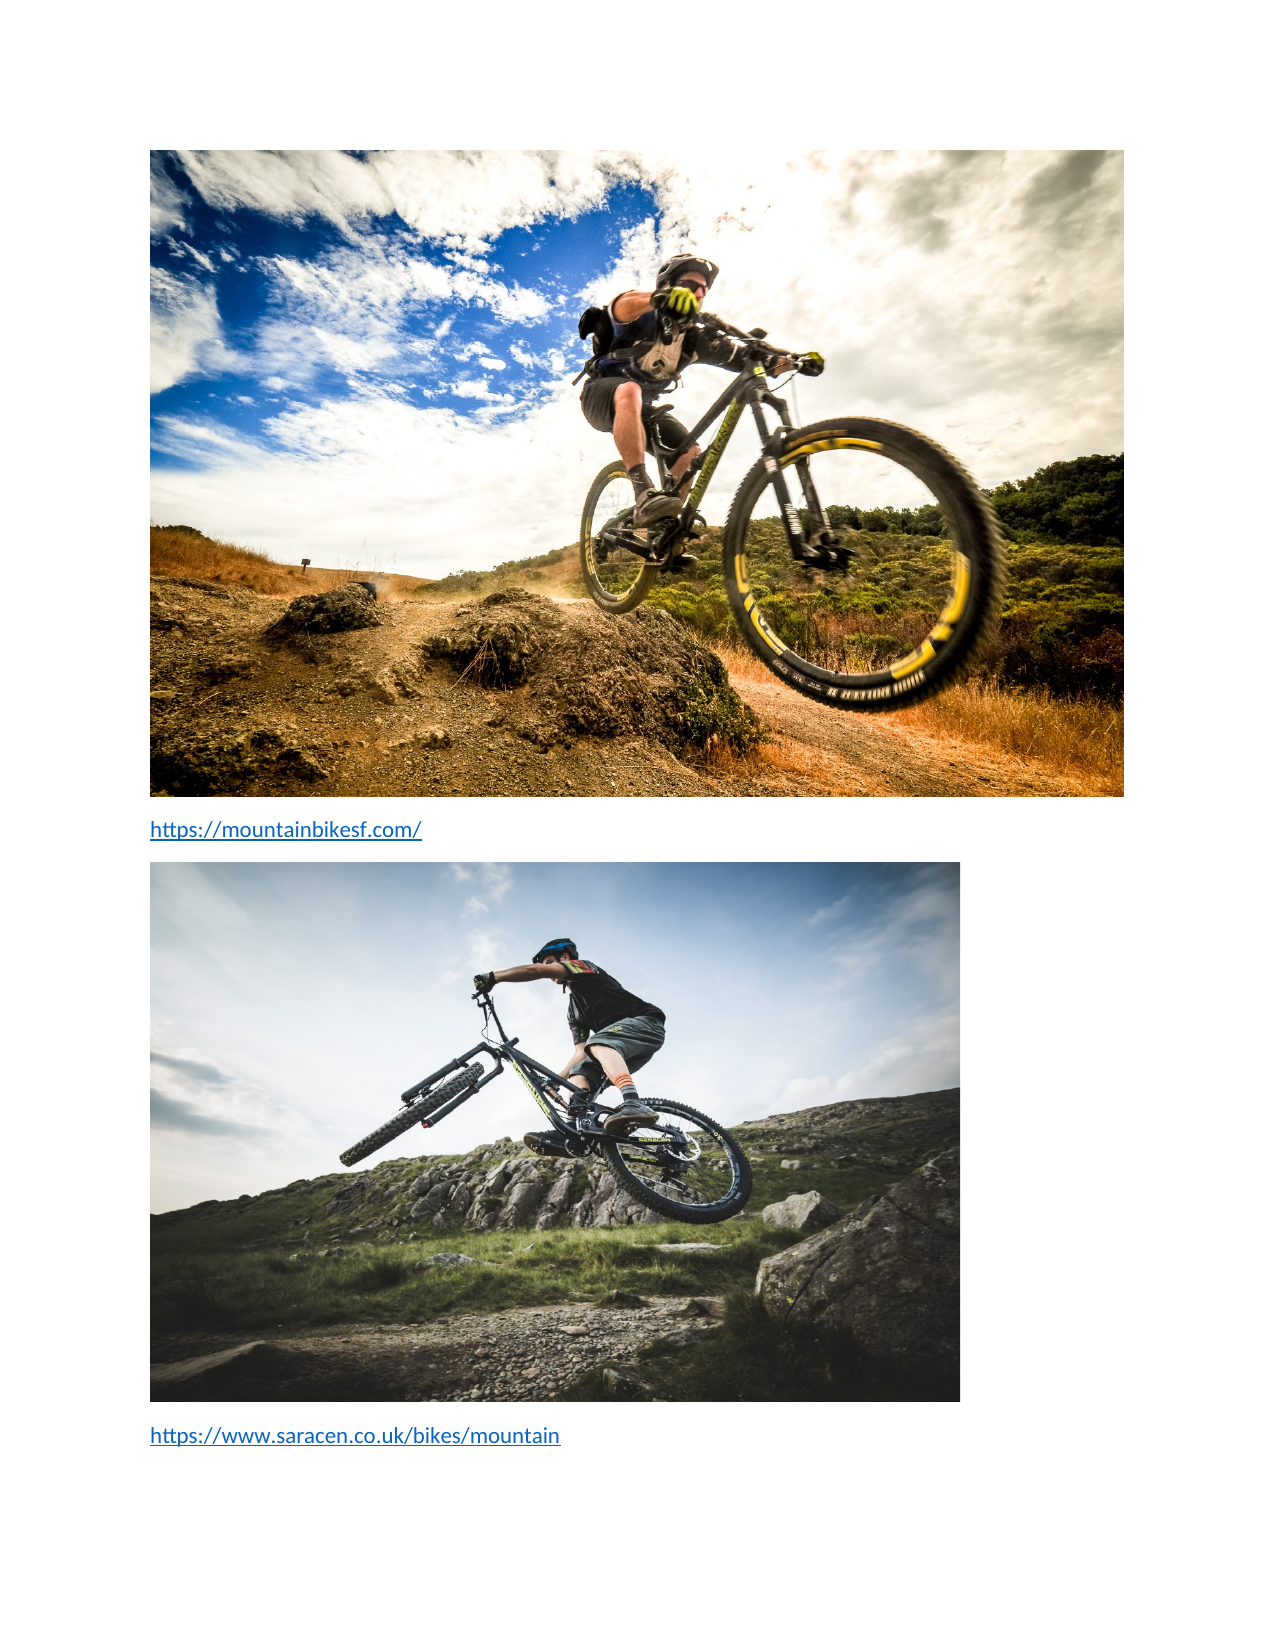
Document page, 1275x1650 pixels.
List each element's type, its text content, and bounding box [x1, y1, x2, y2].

picture [150, 150, 1124, 797]
text https://mountainbikesf.com/ [150, 815, 1125, 843]
text https://www.saracen.co.uk/bikes/mountain [150, 1421, 1125, 1449]
picture [150, 862, 961, 1402]
